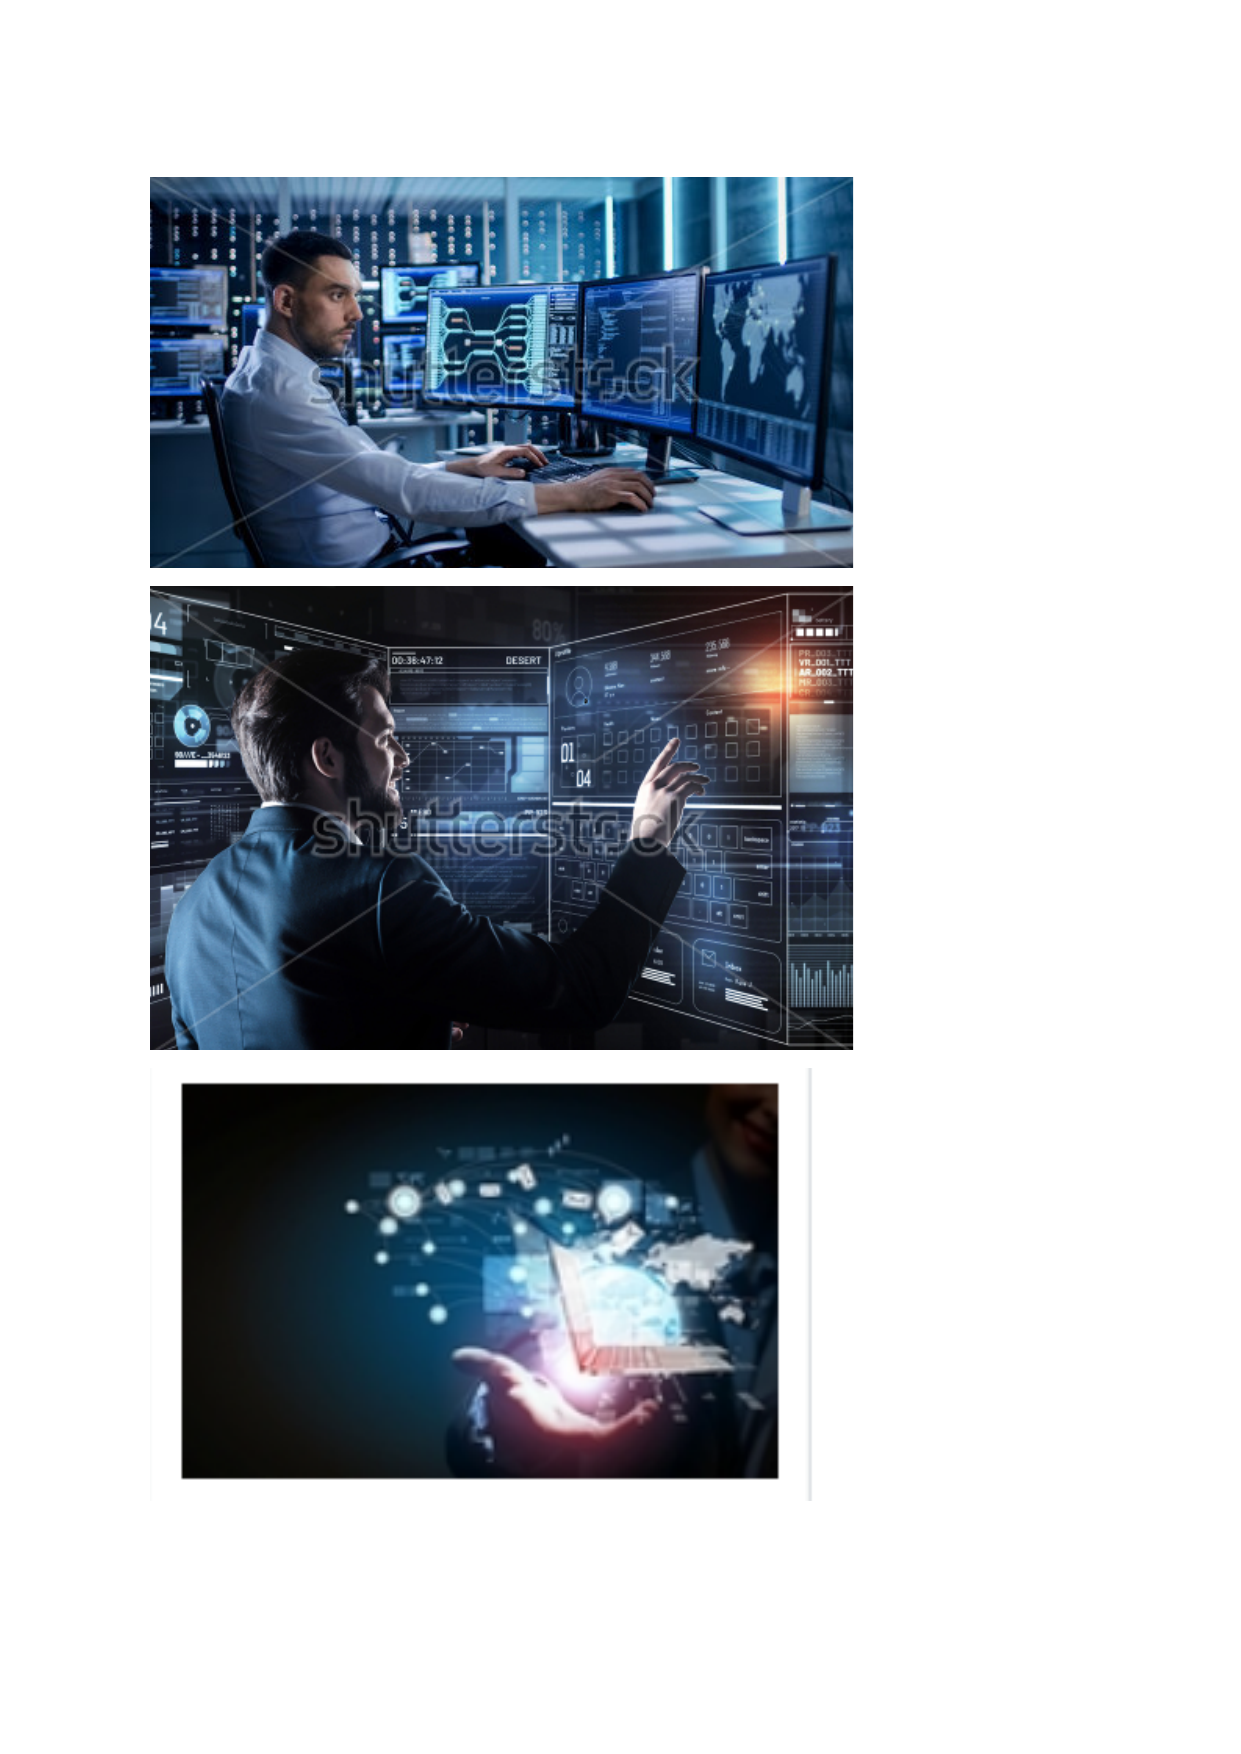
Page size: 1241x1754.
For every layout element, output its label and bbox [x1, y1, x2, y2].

picture [150, 177, 854, 568]
picture [150, 1068, 813, 1501]
picture [150, 586, 854, 1050]
